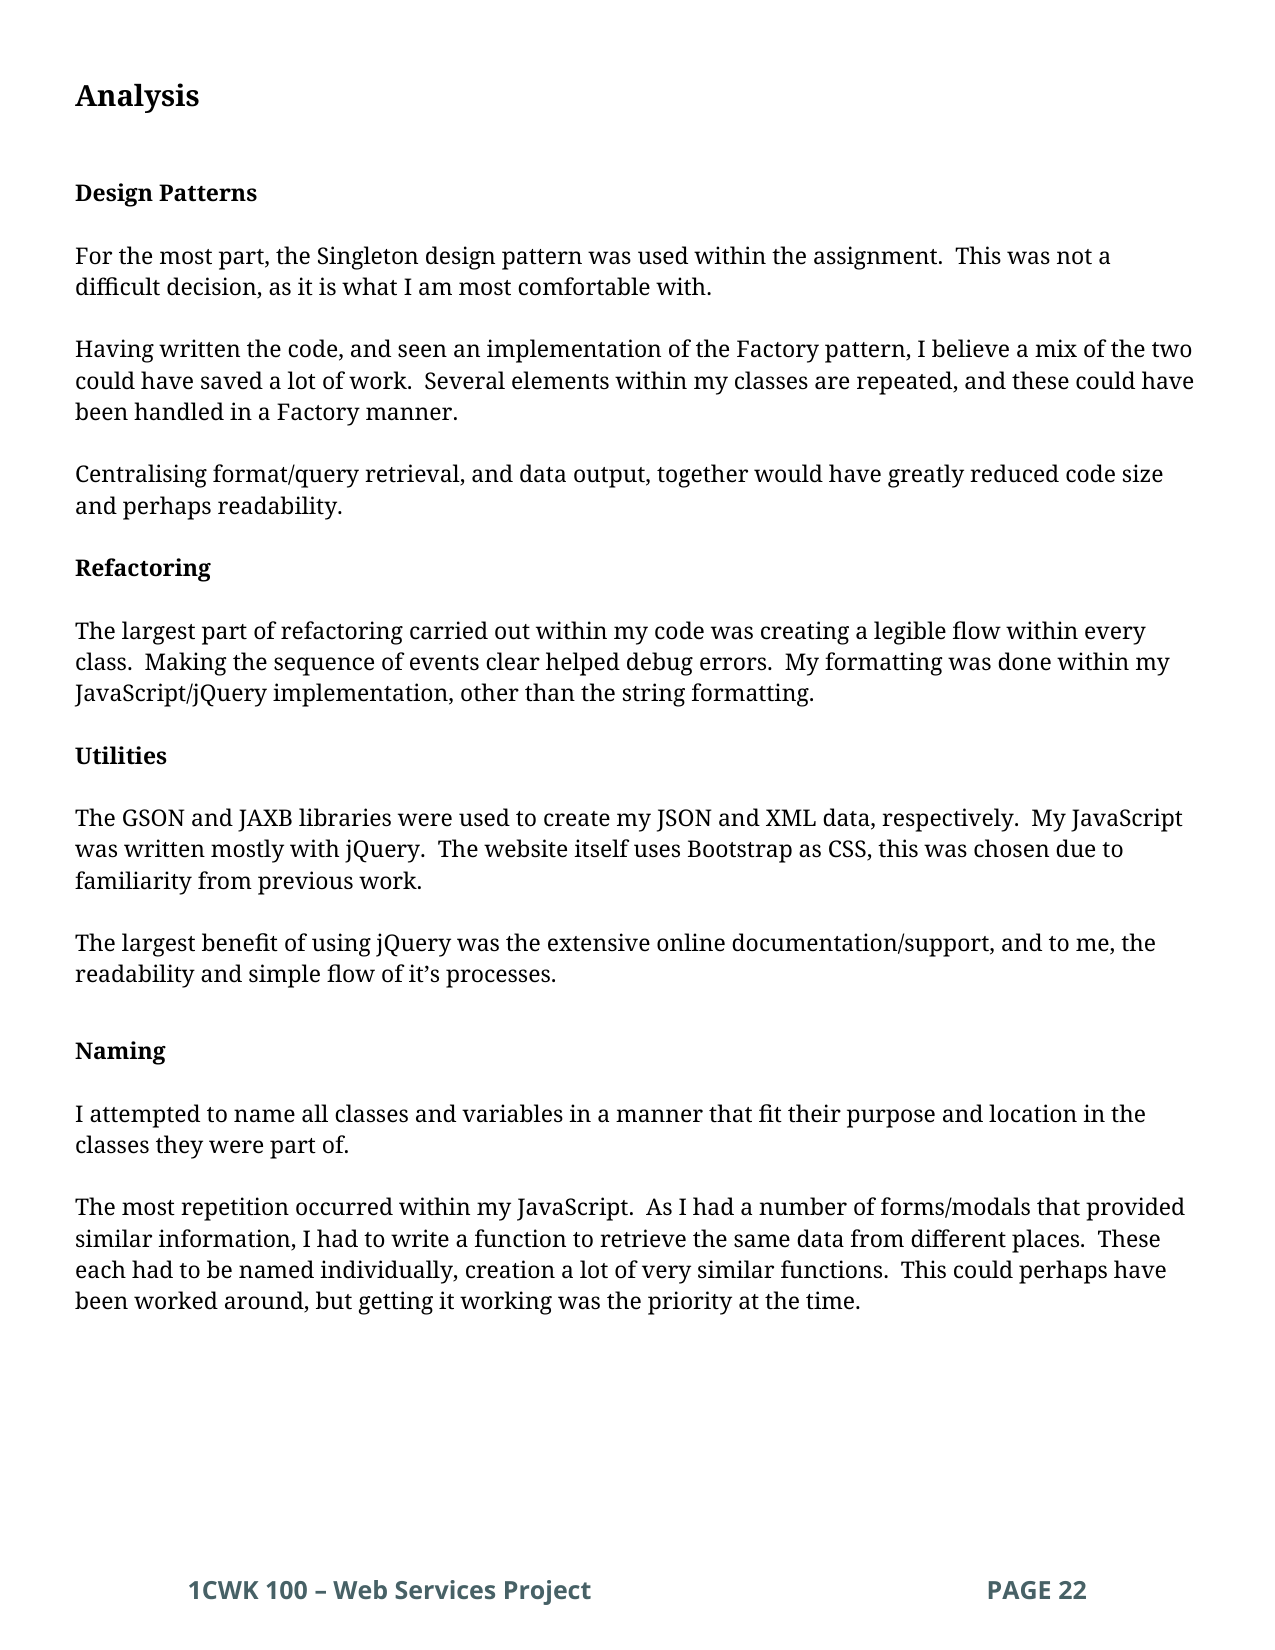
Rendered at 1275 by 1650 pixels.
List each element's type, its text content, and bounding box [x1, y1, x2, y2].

text Refactoring [75, 552, 1200, 583]
text Utilities [75, 740, 1200, 771]
text I attempted to name all classes and variables in a manner that fit their purpose and location in the classes they were part of. [75, 1098, 1200, 1160]
text Design Patterns [75, 177, 1200, 208]
text For the most part, the Singleton design pattern was used within the assignment. This was not a difficult decision, as it is what I am most comfortable with. [75, 240, 1200, 302]
text Analysis [75, 75, 1200, 115]
text The most repetition occurred within my JavaScript. As I had a number of forms/modals that provided similar information, I had to write a function to retrieve the same data from different places. These each had to be named individually, creation a lot of very similar functions. This could perhaps have been worked around, but getting it working was the priority at the time. [75, 1191, 1200, 1316]
text The GSON and JAXB libraries were used to create my JSON and XML data, respectively. My JavaScript was written mostly with jQuery. The website itself uses Bootstrap as CSS, this was chosen due to familiarity from previous work. [75, 802, 1200, 896]
text The largest part of refactoring carried out within my code was creating a legible flow within every class. Making the sequence of events clear helped debug errors. My formatting was done within my JavaScript/jQuery implementation, other than the string formatting. [75, 615, 1200, 708]
text The largest benefit of using jQuery was the extensive online documentation/support, and to me, the readability and simple flow of it’s processes. [75, 927, 1200, 990]
text Having written the code, and seen an implementation of the Factory pattern, I believe a mix of the two could have saved a lot of work. Several elements within my classes are repeated, and these could have been handled in a Factory manner. [75, 333, 1200, 427]
text Naming [75, 1035, 1200, 1066]
text Centralising format/query retrieval, and data output, together would have greatly reduced code size and perhaps readability. [75, 458, 1200, 521]
